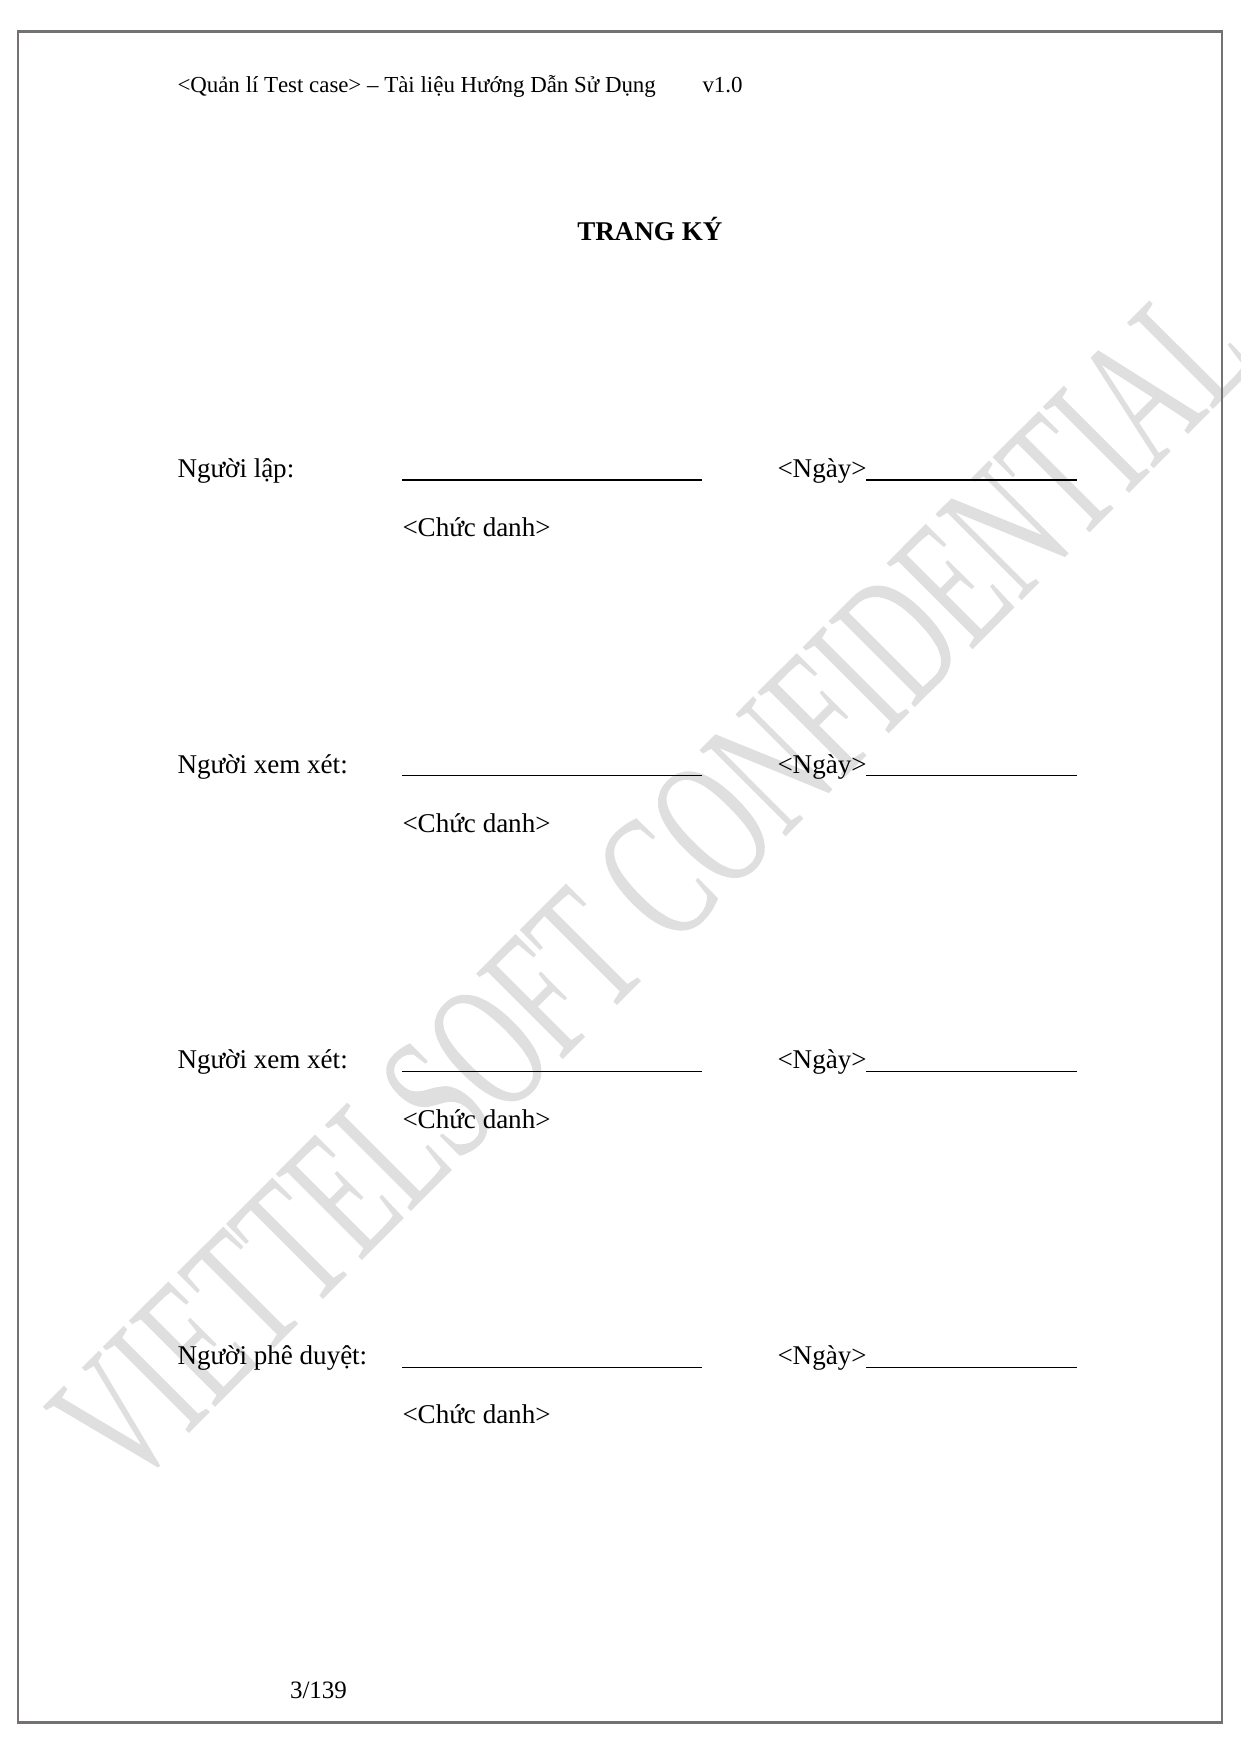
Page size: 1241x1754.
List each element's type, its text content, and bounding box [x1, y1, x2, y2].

text <Chức danh> [177, 807, 1122, 838]
text TRANG KÝ [177, 215, 1122, 246]
text <Chức danh> [177, 1398, 1122, 1430]
text <Chức danh> [177, 1103, 1122, 1134]
text Người phê duyệt: <Ngày> [177, 1339, 1122, 1371]
text <Chức danh> [177, 511, 1122, 542]
text Người xem xét: <Ngày> [177, 1043, 1122, 1075]
text Người lập: <Ngày> [177, 452, 1122, 483]
text Người xem xét: <Ngày> [177, 748, 1122, 779]
